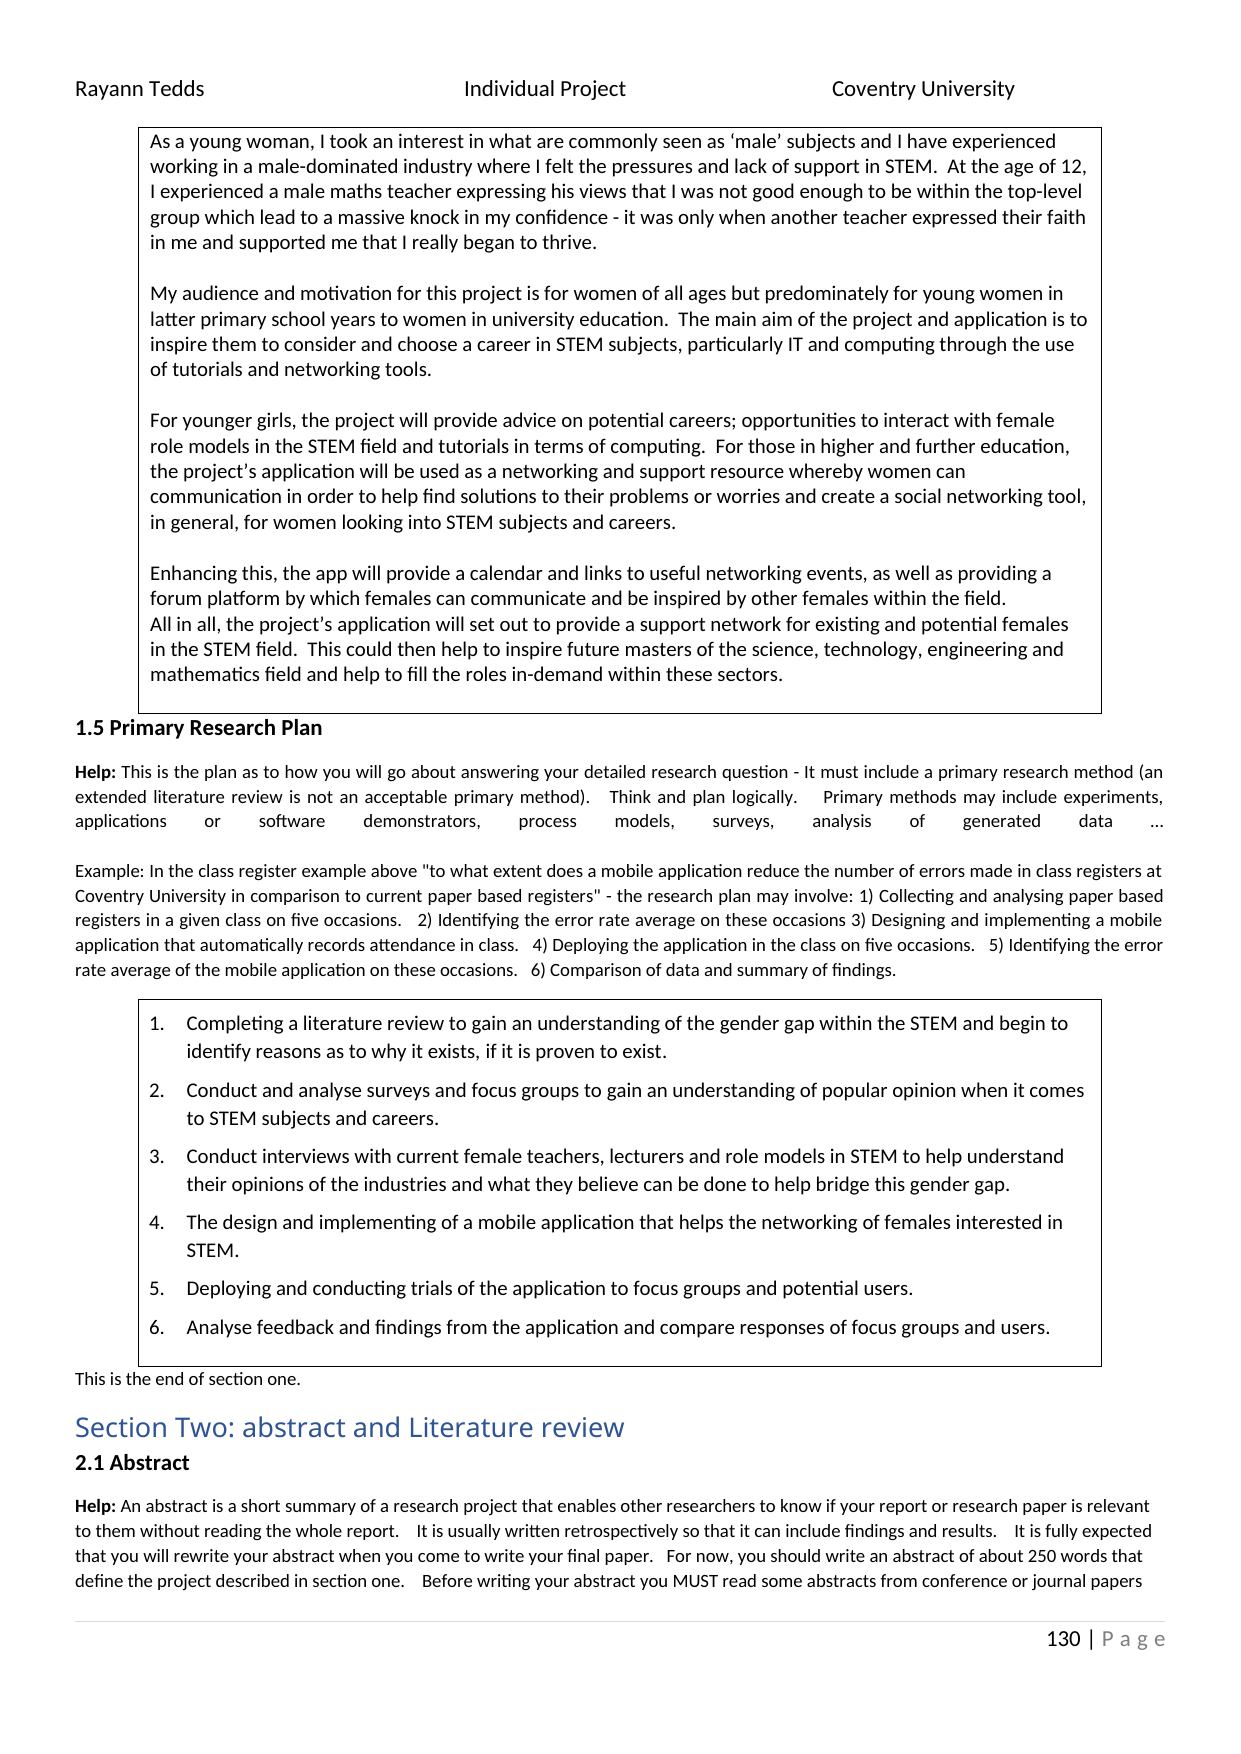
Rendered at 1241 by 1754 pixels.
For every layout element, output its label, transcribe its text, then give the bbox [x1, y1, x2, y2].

text This is the end of section one. [75, 1367, 1165, 1389]
text Help: This is the plan as to how you will go about answering your detailed research question - It must include a primary research method (an extended literature review is not an acceptable primary method). Think and plan logically. Primary methods may include experiments, applications or software demonstrators, process models, surveys, analysis of generated data … Example: In the class register example above "to what extent does a mobile application reduce the number of errors made in class registers at Coventry University in comparison to current paper based registers" - the research plan may involve: 1) Collecting and analysing paper based registers in a given class on five occasions. 2) Identifying the error rate average on these occasions 3) Designing and implementing a mobile application that automatically records attendance in class. 4) Deploying the application in the class on five occasions. 5) Identifying the error rate average of the mobile application on these occasions. 6) Comparison of data and summary of findings. [75, 760, 1165, 981]
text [75, 1495, 1165, 1592]
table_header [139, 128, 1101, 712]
text 1.5 Primary Research Plan [75, 713, 1165, 741]
subtitle Section Two: abstract and Literature review [75, 1408, 1165, 1445]
text 2.1 Abstract [75, 1448, 1165, 1476]
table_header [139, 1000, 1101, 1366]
